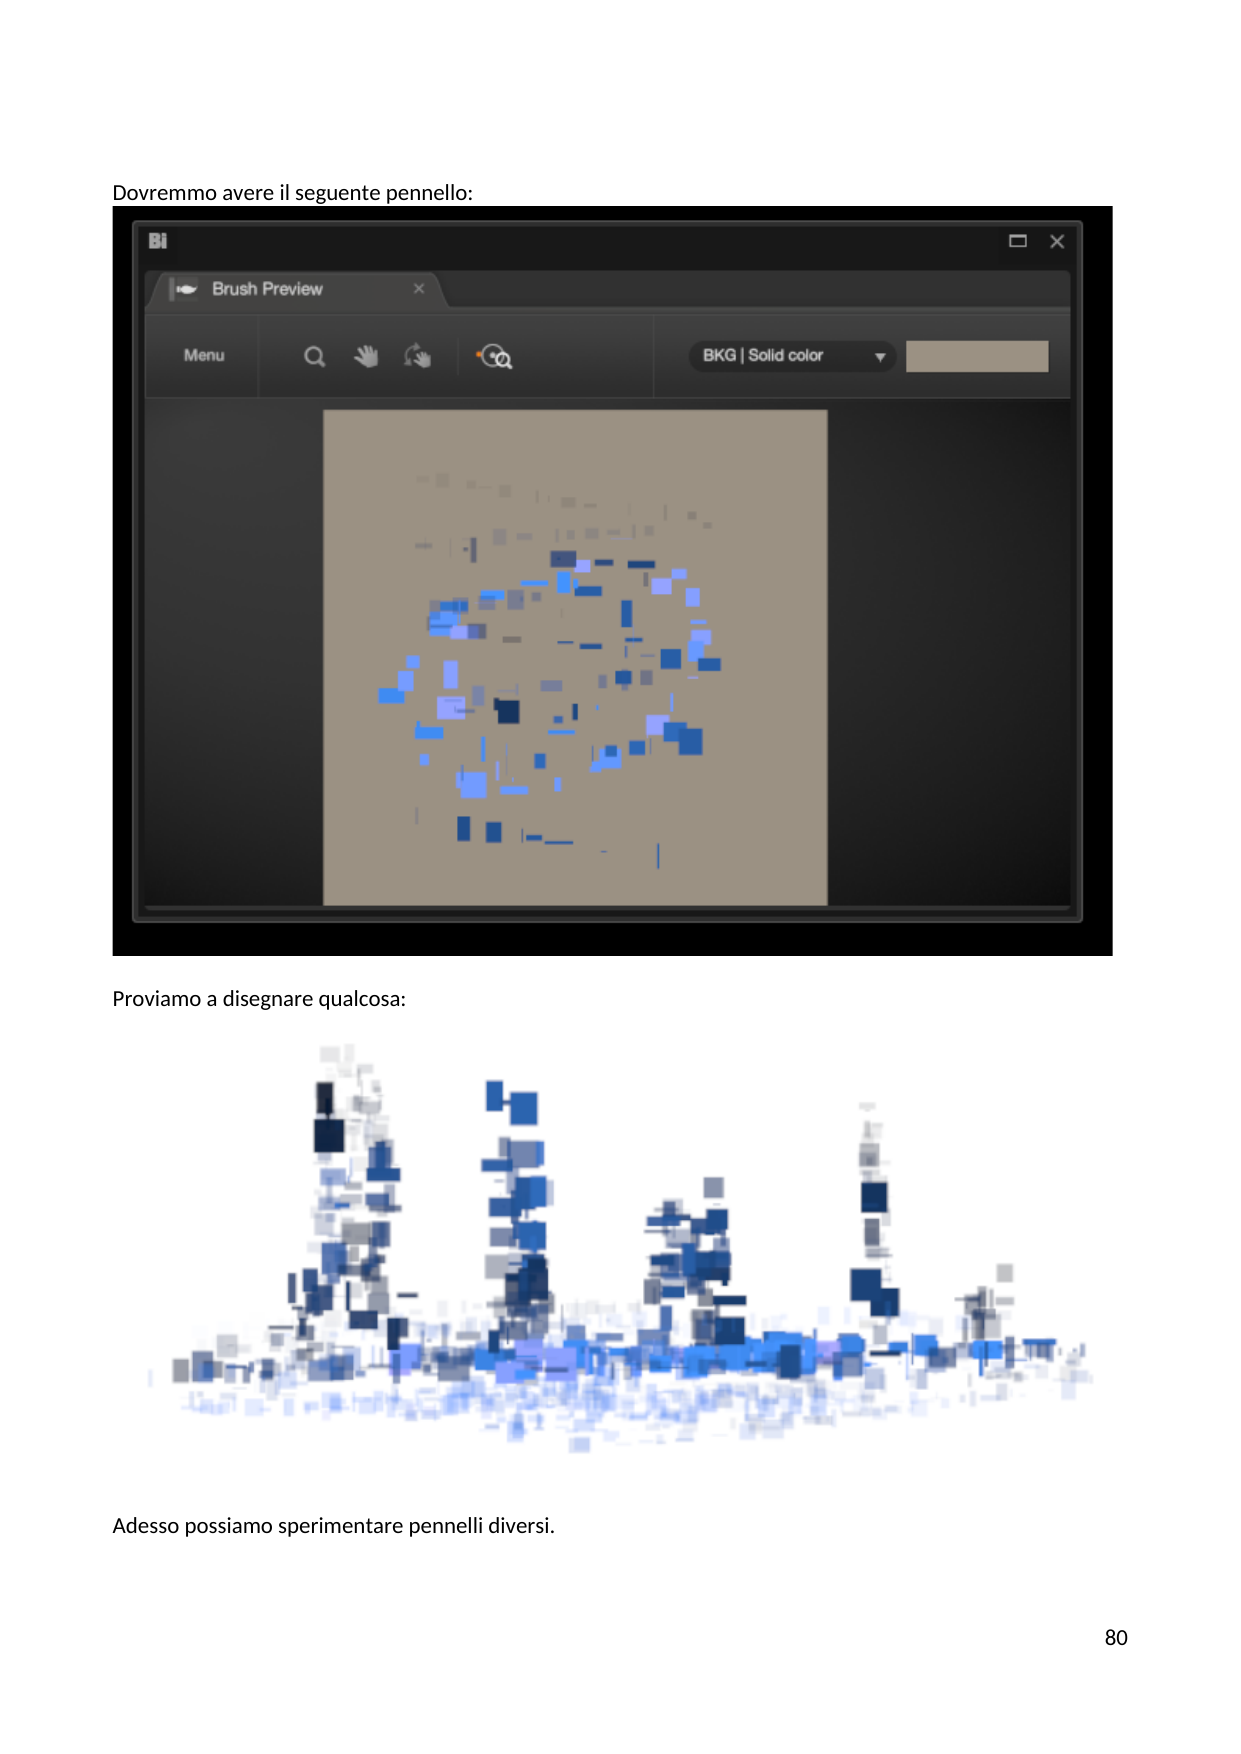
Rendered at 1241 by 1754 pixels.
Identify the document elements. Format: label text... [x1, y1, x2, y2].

text Dovremmo avere il seguente pennello: [112, 178, 1128, 206]
text Proviamo a disegnare qualcosa: [112, 984, 1128, 1012]
picture [112, 206, 1113, 956]
text Adesso possiamo sperimentare pennelli diversi. [112, 1511, 1128, 1539]
picture [112, 1012, 1128, 1484]
